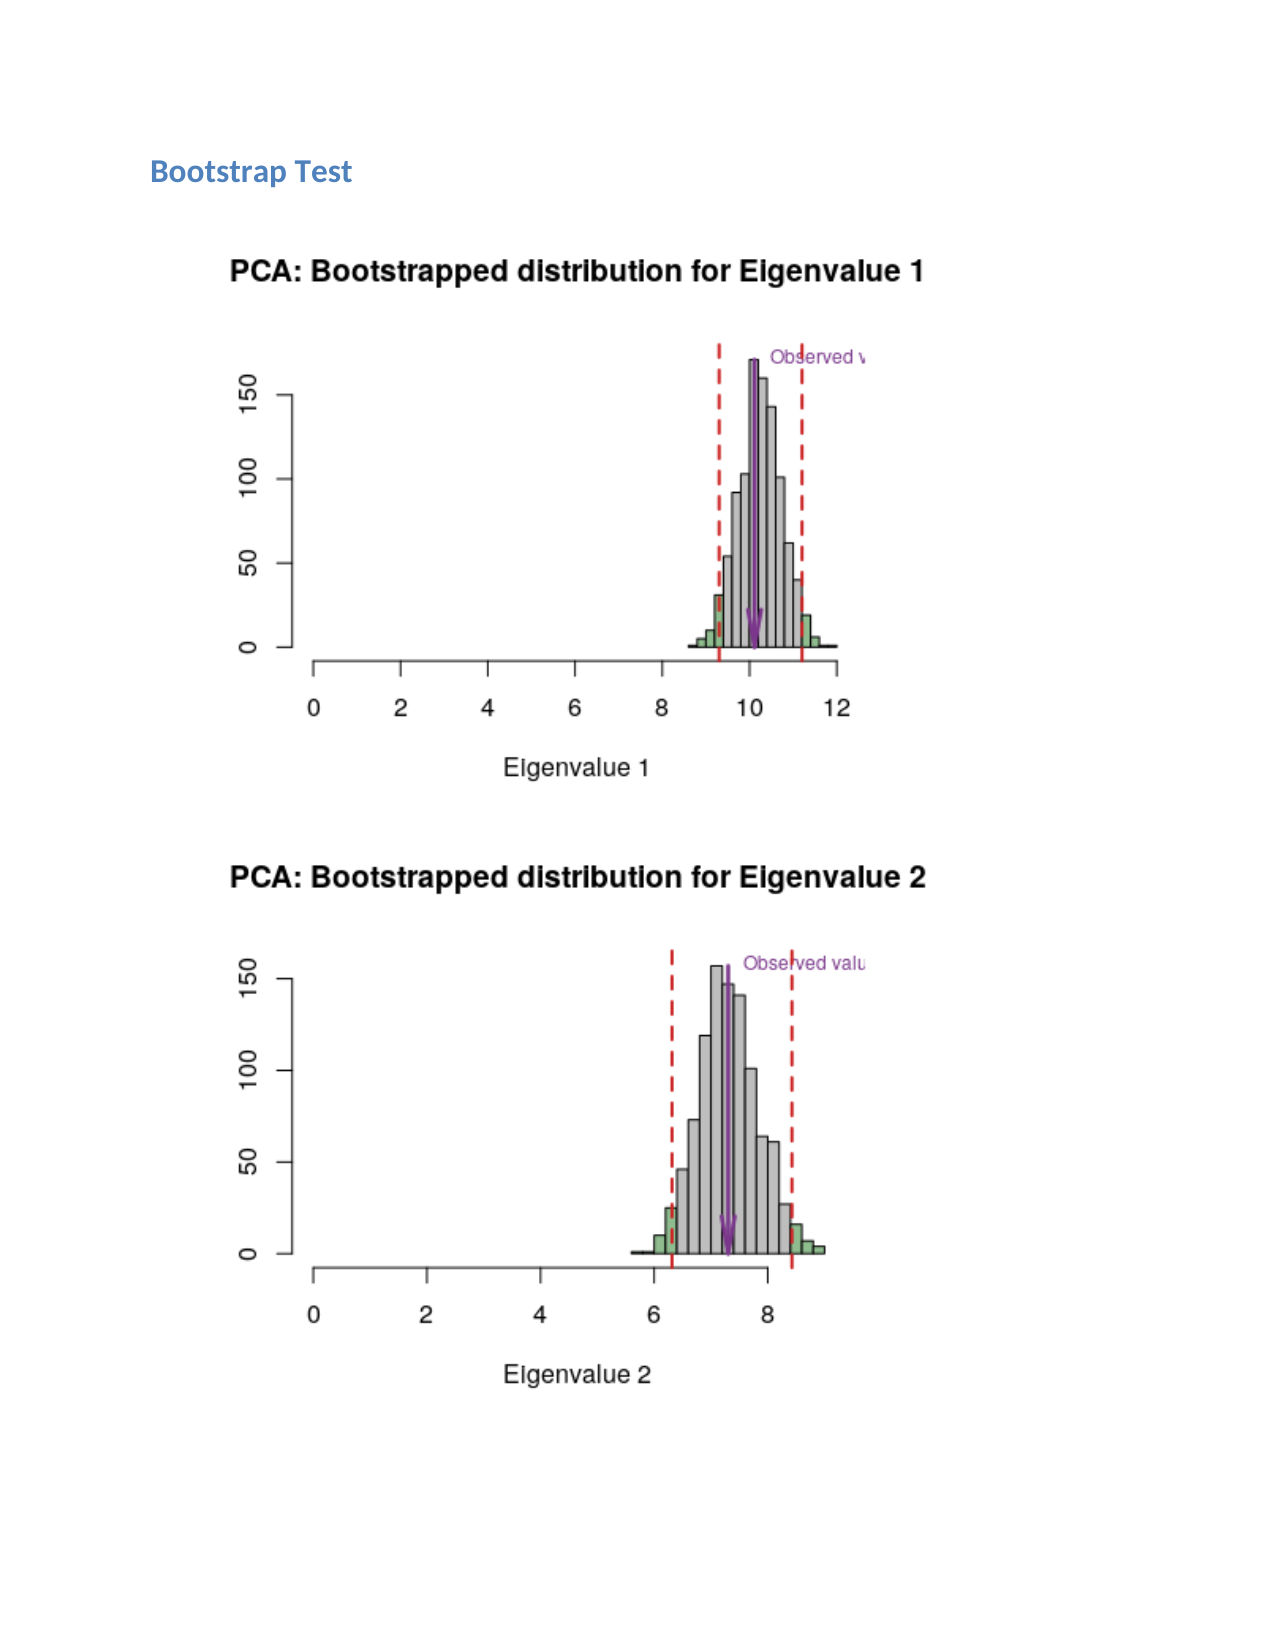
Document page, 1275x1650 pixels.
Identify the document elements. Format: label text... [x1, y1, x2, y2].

subtitle Bootstrap Test [150, 150, 1125, 191]
picture [168, 209, 927, 1423]
